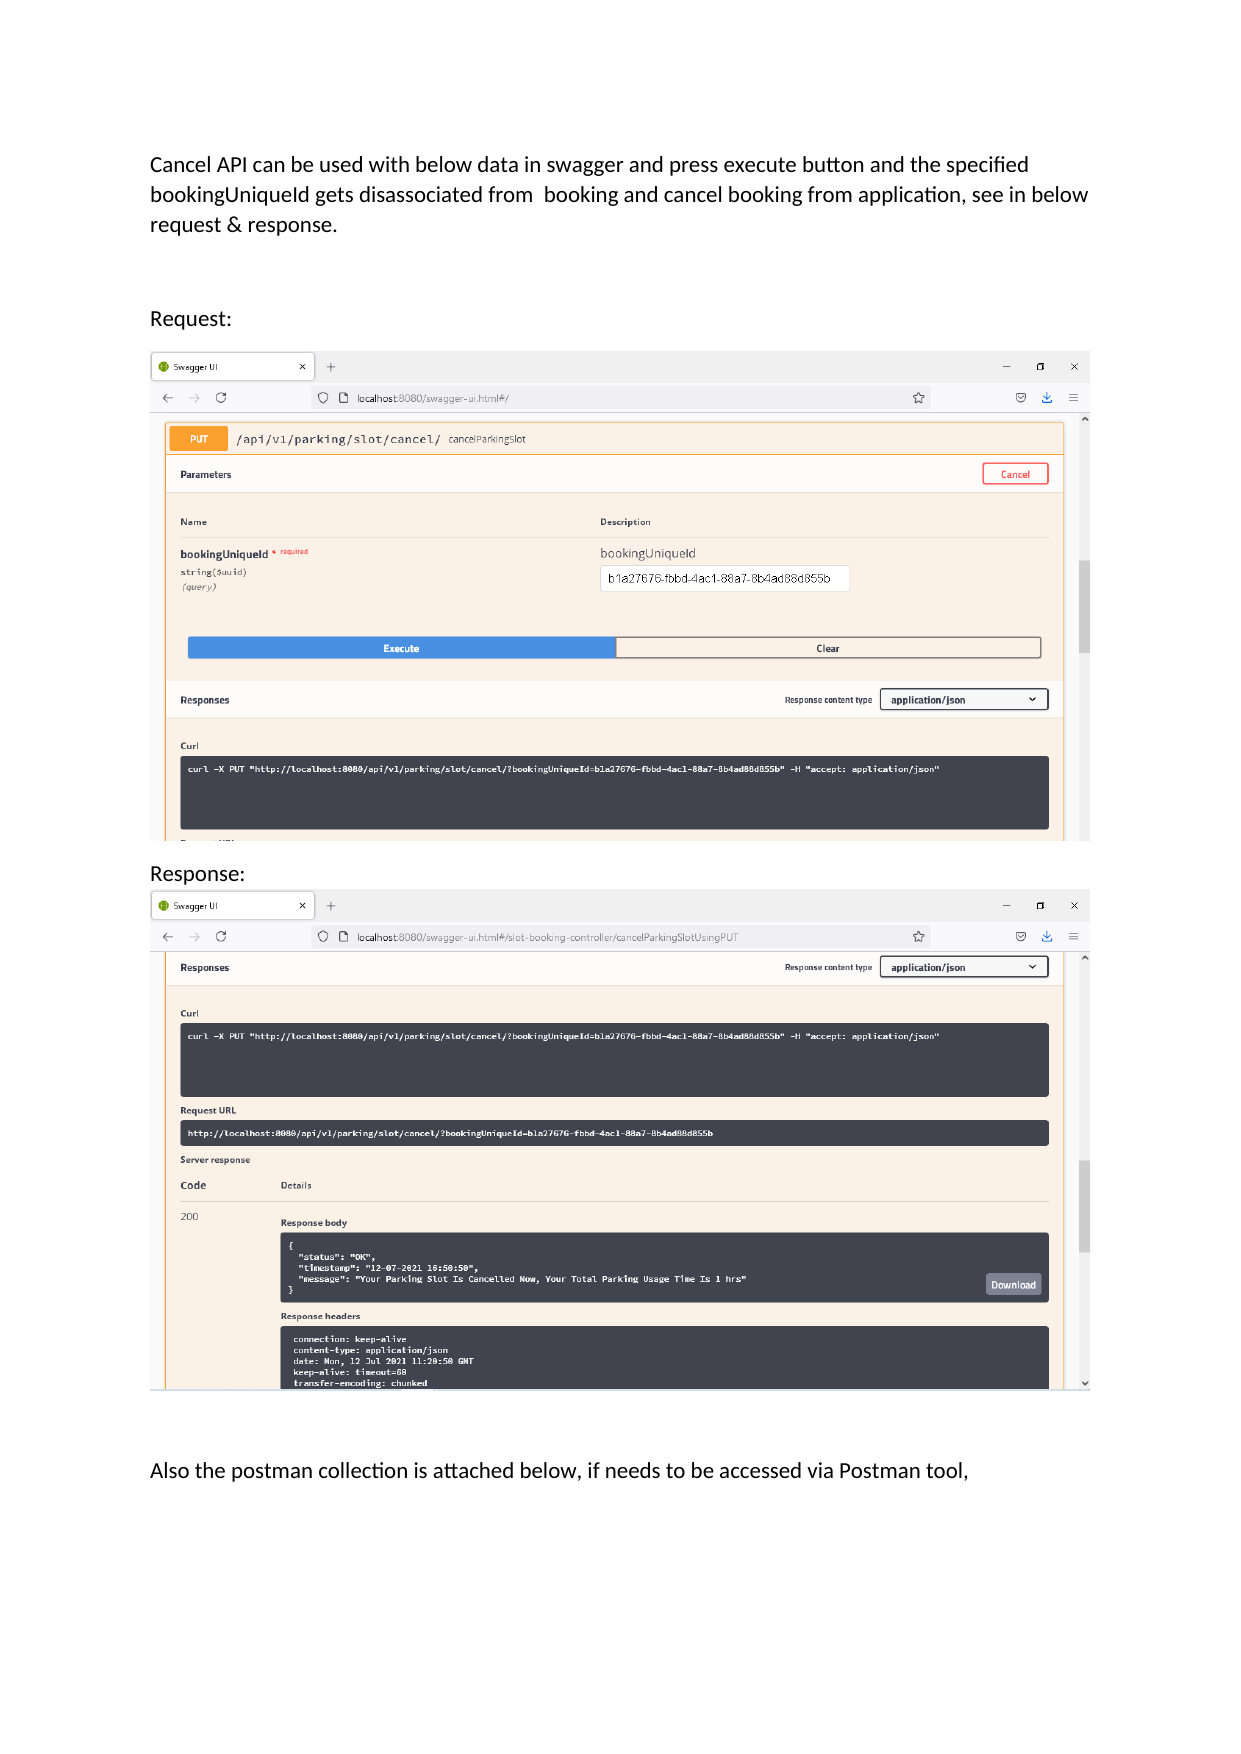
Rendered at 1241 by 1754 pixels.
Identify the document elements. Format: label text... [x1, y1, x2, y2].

picture [150, 351, 1091, 841]
picture [150, 889, 1091, 1391]
text Response: [150, 859, 1090, 889]
text Also the postman collection is attached below, if needs to be accessed via Postman tool, [150, 1457, 1090, 1485]
text Request: [150, 304, 1090, 332]
text Cancel API can be used with below data in swagger and press execute button and the specified bookingUniqueId gets disassociated from booking and cancel booking from application, see in below request & response. [150, 150, 1090, 238]
